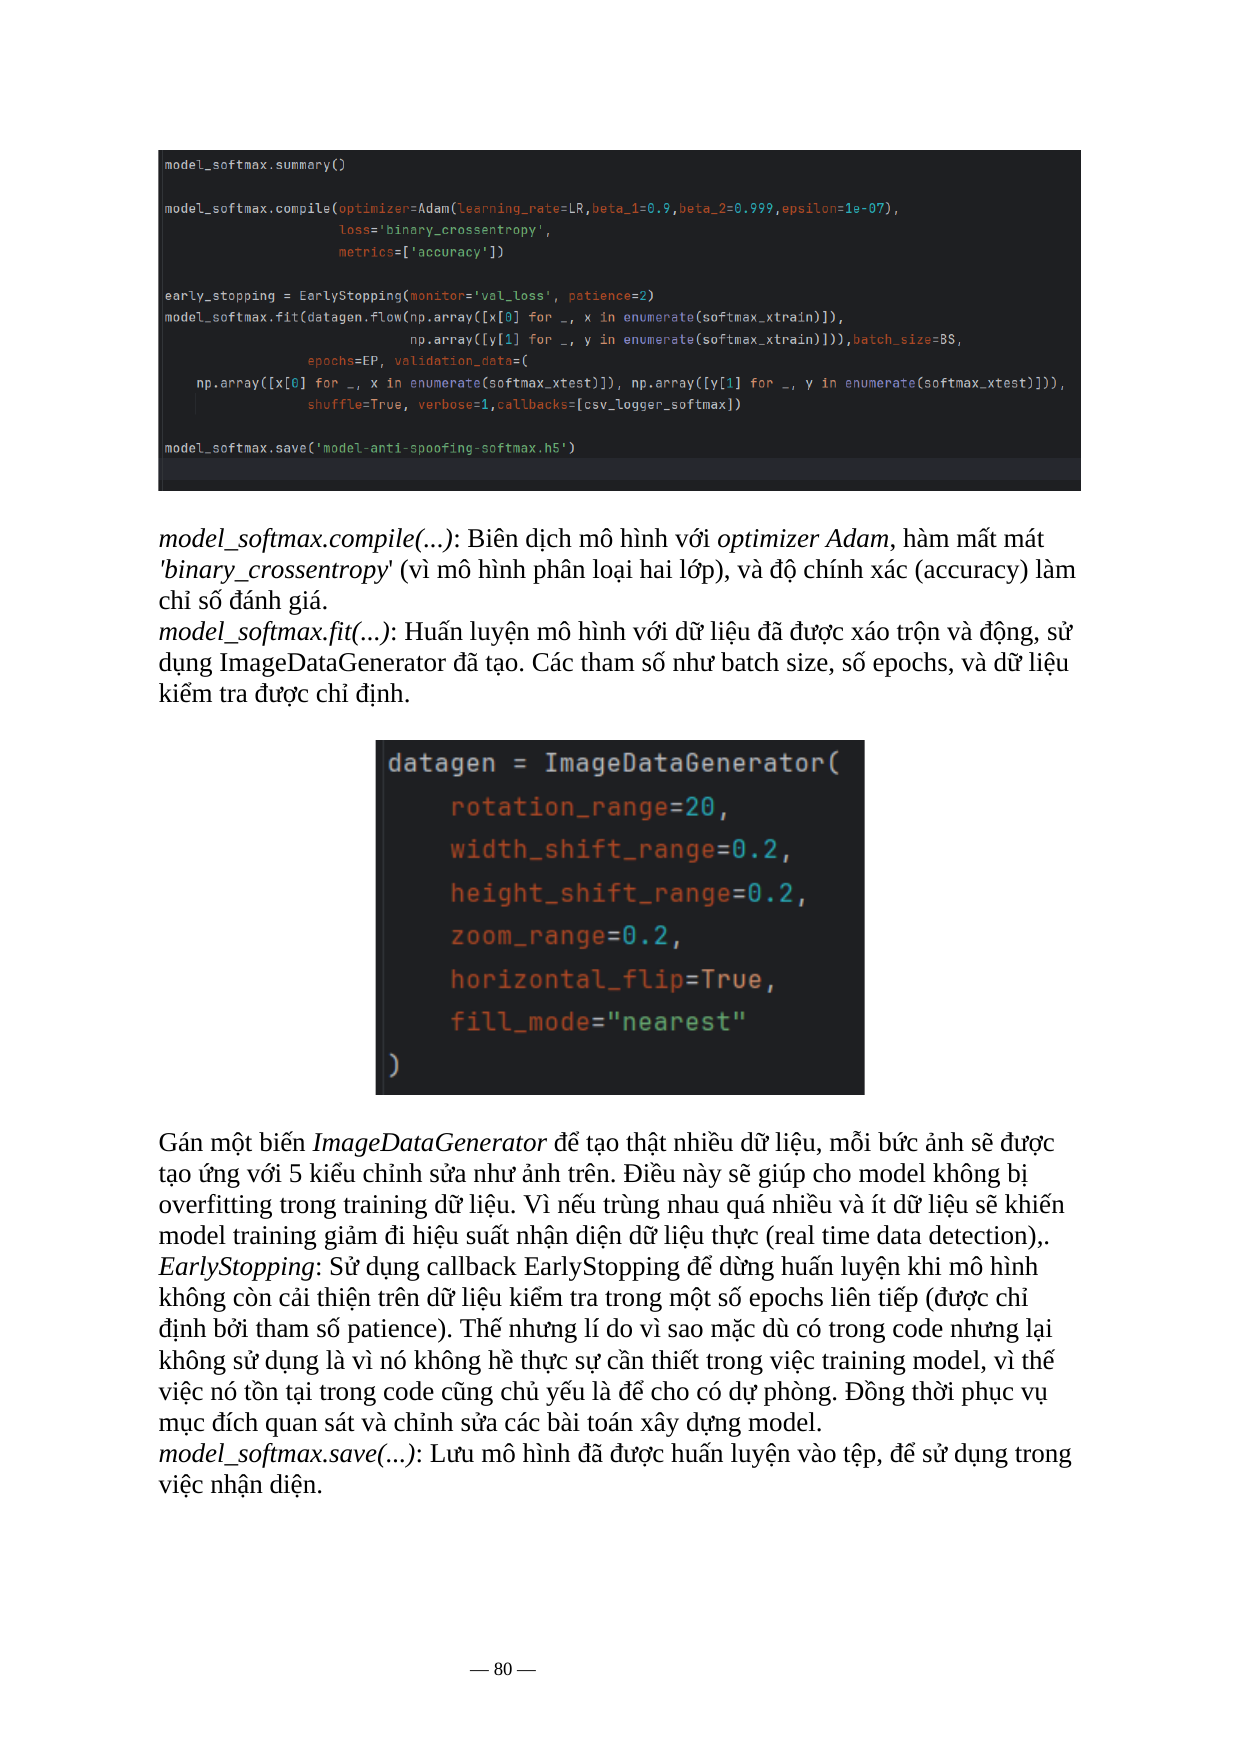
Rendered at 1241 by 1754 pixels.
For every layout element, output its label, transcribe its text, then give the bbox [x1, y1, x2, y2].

text Gán một biến ImageDataGenerator để tạo thật nhiều dữ liệu, mỗi bức ảnh sẽ được tạo ứng với 5 kiểu chỉnh sửa như ảnh trên. Điều này sẽ giúp cho model không bị overfitting trong training dữ liệu. Vì nếu trùng nhau quá nhiều và ít dữ liệu sẽ khiến model training giảm đi hiệu suất nhận diện dữ liệu thực (real time data detection),. [158, 1126, 1082, 1250]
picture [158, 150, 1081, 491]
text EarlyStopping: Sử dụng callback EarlyStopping để dừng huấn luyện khi mô hình không còn cải thiện trên dữ liệu kiểm tra trong một số epochs liên tiếp (được chỉ định bởi tham số patience). Thế nhưng lí do vì sao mặc dù có trong code nhưng lại không sử dụng là vì nó không hề thực sự cần thiết trong việc training model, vì thế việc nó tồn tại trong code cũng chủ yếu là để cho có dự phòng. Đồng thời phục vụ mục đích quan sát và chỉnh sửa các bài toán xây dựng model. [158, 1250, 1082, 1437]
text model_softmax.compile(...): Biên dịch mô hình với optimizer Adam, hàm mất mát 'binary_crossentropy' (vì mô hình phân loại hai lớp), và độ chính xác (accuracy) làm chỉ số đánh giá. [158, 522, 1082, 615]
picture [375, 740, 865, 1095]
text model_softmax.save(...): Lưu mô hình đã được huấn luyện vào tệp, để sử dụng trong việc nhận diện. [158, 1437, 1082, 1499]
text model_softmax.fit(...): Huấn luyện mô hình với dữ liệu đã được xáo trộn và động, sử dụng ImageDataGenerator đã tạo. Các tham số như batch size, số epochs, và dữ liệu kiểm tra được chỉ định. [158, 615, 1082, 709]
